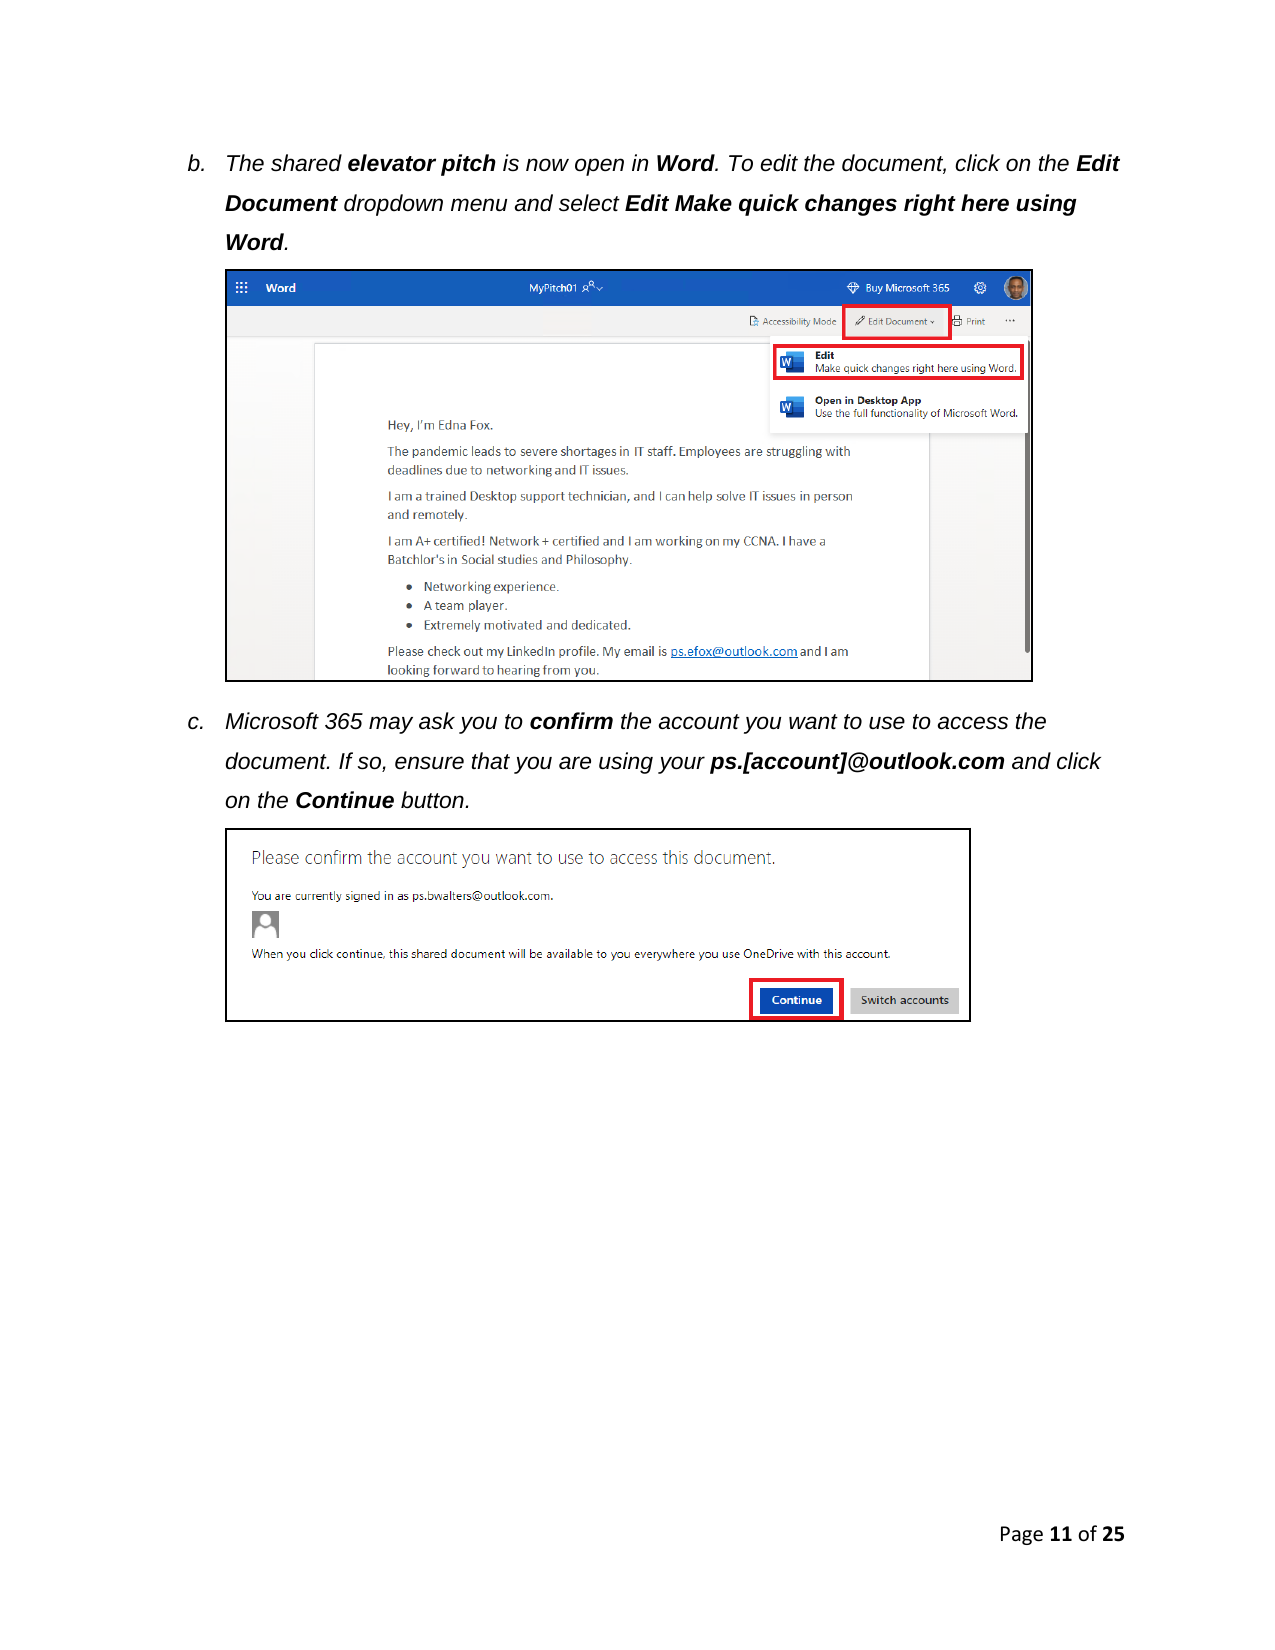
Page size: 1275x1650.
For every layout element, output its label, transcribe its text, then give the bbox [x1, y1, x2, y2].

picture [227, 271, 1031, 680]
picture [227, 830, 969, 1020]
